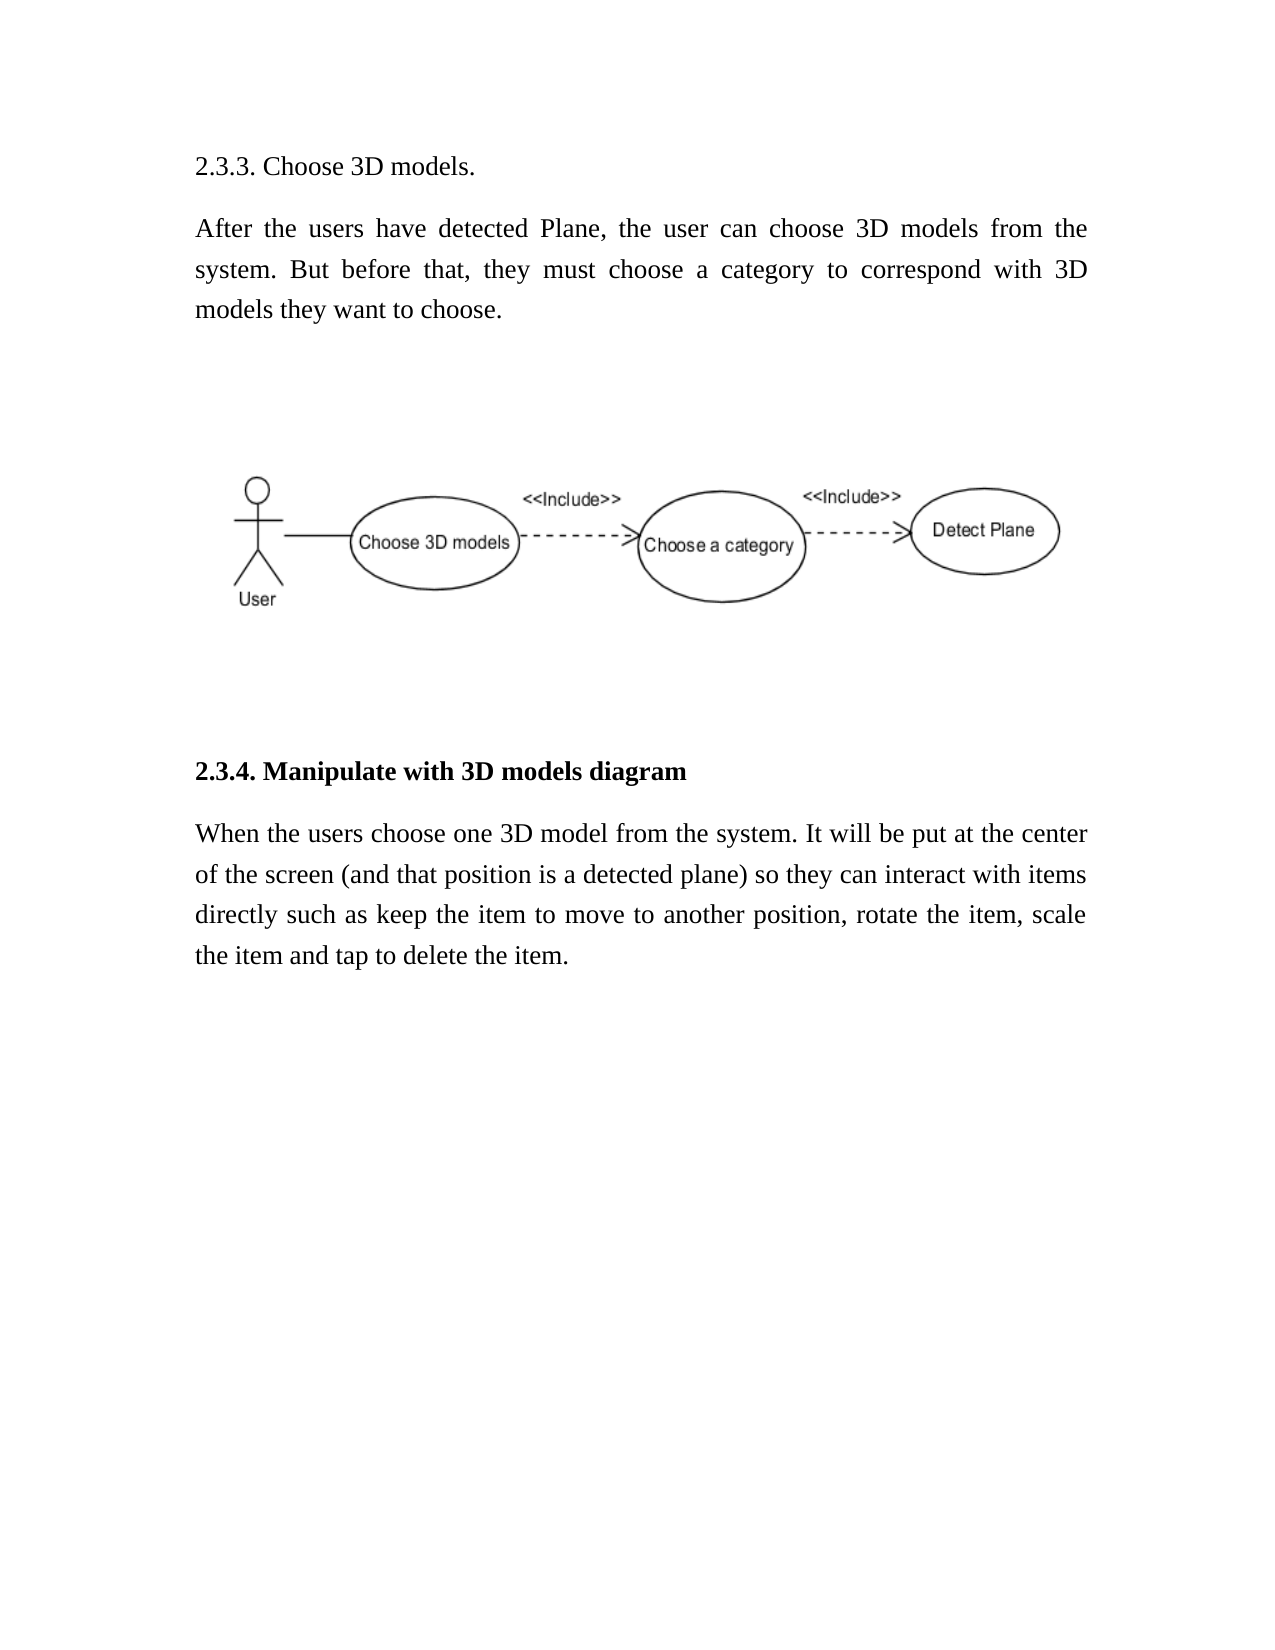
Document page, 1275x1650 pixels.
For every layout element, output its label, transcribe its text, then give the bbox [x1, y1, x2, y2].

text 2.3.3. Choose 3D models. [195, 150, 1088, 181]
text After the users have detected Plane, the user can choose 3D models from the system. But before that, they must choose a category to correspond with 3D models they want to choose. [195, 212, 1088, 324]
text 2.3.4. Manipulate with 3D models diagram [195, 755, 1088, 786]
text When the users choose one 3D model from the system. It will be put at the center of the screen (and that position is a detected plane) so they can interact with items directly such as keep the item to move to another position, rotate the item, scale the item and tap to delete the item. [195, 818, 1088, 970]
picture [195, 355, 1094, 725]
